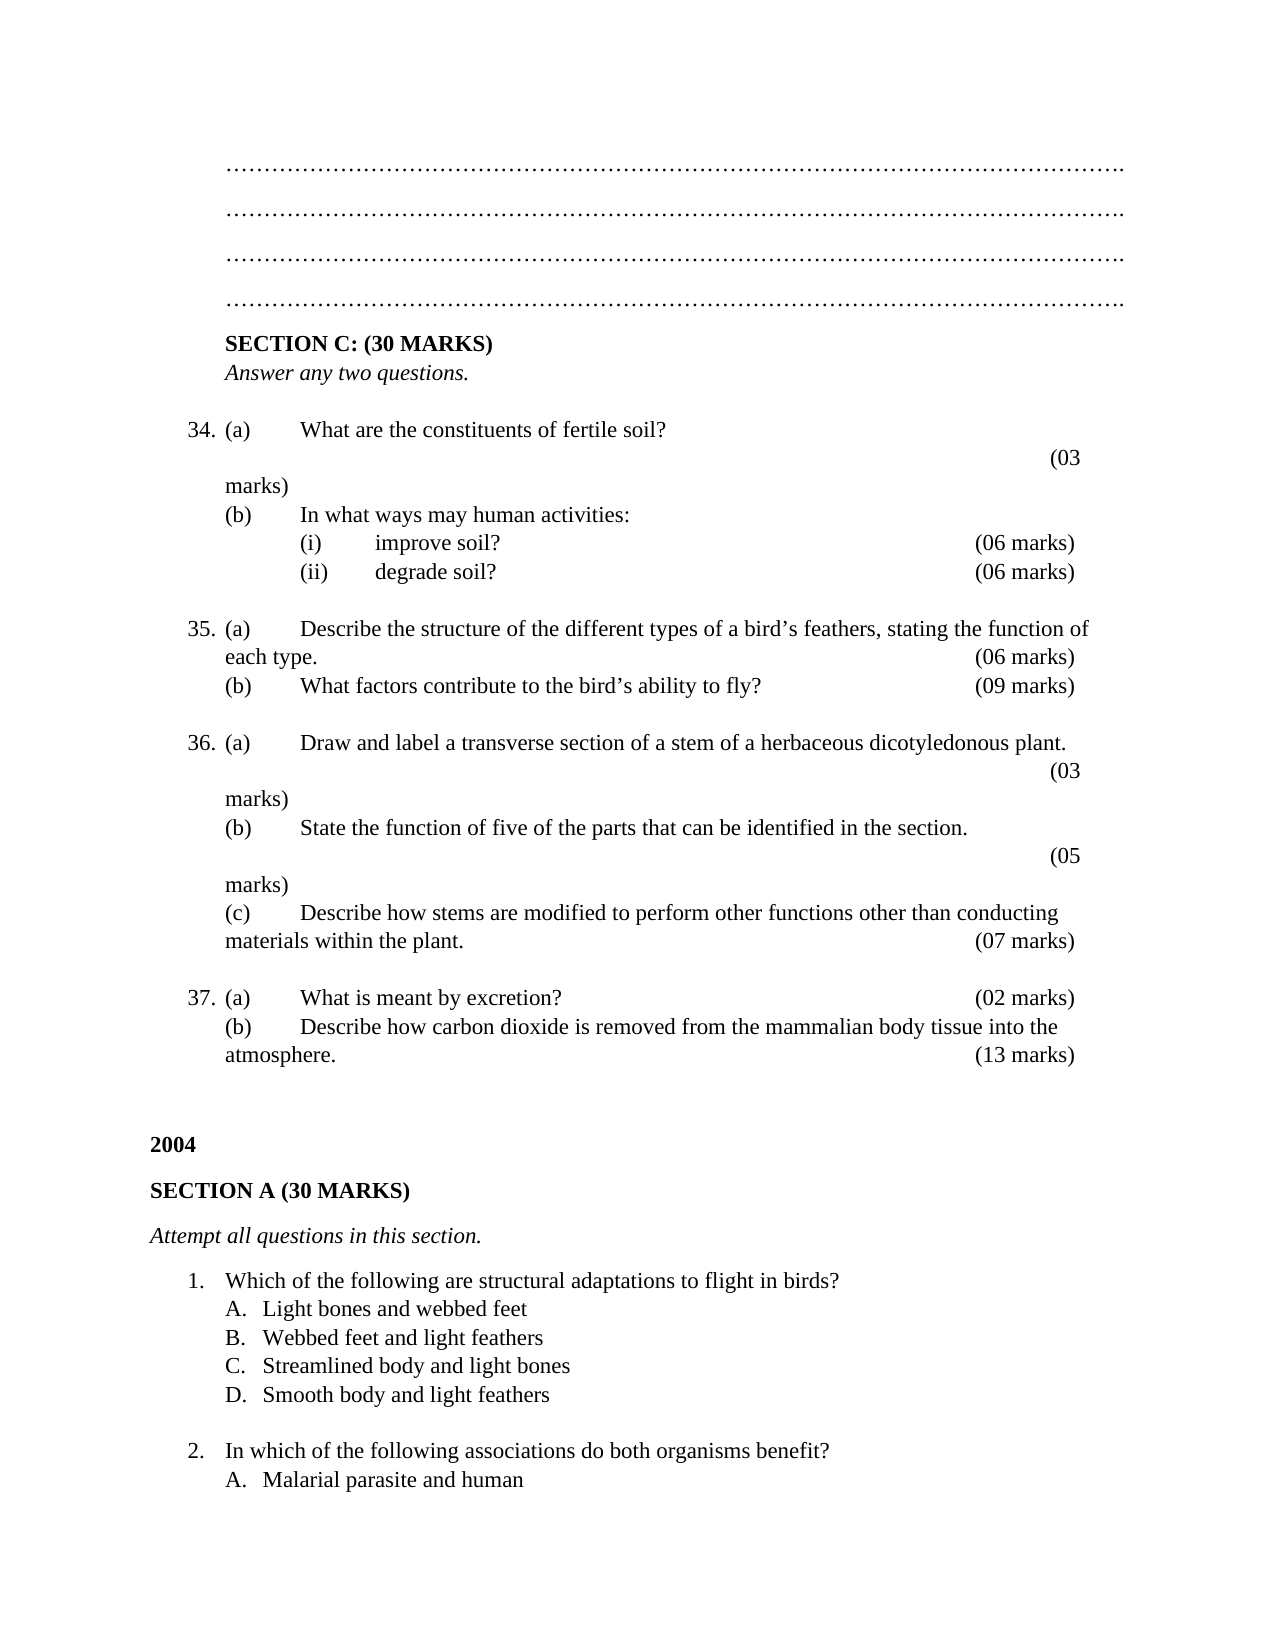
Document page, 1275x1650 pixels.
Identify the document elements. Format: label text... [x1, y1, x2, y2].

list In which of the following associations do both organisms benefit? [187, 1437, 1125, 1464]
list (c) Describe how stems are modified to perform other functions other than conducting materials within the plant. (07 marks) [225, 899, 1125, 954]
list (b) State the function of five of the parts that can be identified in the section. (05 marks) [225, 814, 1125, 897]
list (b) Describe how carbon dioxide is removed from the mammalian body tissue into the atmosphere. (13 marks) [225, 1013, 1125, 1068]
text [225, 195, 1125, 221]
list (ii) degrade soil? (06 marks) [225, 558, 1125, 584]
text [225, 240, 1125, 267]
list (a) What is meant by excretion? (02 marks) [187, 984, 1125, 1011]
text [225, 285, 1125, 312]
list Webbed feet and light feathers [225, 1324, 1125, 1350]
list Light bones and webbed feet [225, 1295, 1125, 1322]
list Answer any two questions. [225, 359, 1125, 385]
text SECTION A (30 MARKS) [150, 1177, 1125, 1203]
list (b) In what ways may human activities: [225, 501, 1125, 527]
text 2004 [150, 1132, 1125, 1158]
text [225, 150, 1125, 176]
list Smooth body and light feathers [225, 1381, 1125, 1407]
list (b) What factors contribute to the bird’s ability to fly? (09 marks) [225, 672, 1125, 698]
list Streamlined body and light bones [225, 1352, 1125, 1378]
list (i) improve soil? (06 marks) [225, 529, 1125, 556]
list Malarial parasite and human [225, 1466, 1125, 1492]
list Which of the following are structural adaptations to flight in birds? [187, 1267, 1125, 1293]
list (a) Describe the structure of the different types of a bird’s feathers, stating the function of each type. (06 marks) [187, 615, 1125, 669]
list (a) What are the constituents of fertile soil? (03 marks) [187, 416, 1125, 499]
list SECTION C: (30 MARKS) [225, 330, 1125, 357]
list (a) Draw and label a transverse section of a stem of a herbaceous dicotyledonous plant. (03 marks) [187, 728, 1125, 812]
text Attempt all questions in this section. [150, 1222, 1125, 1248]
